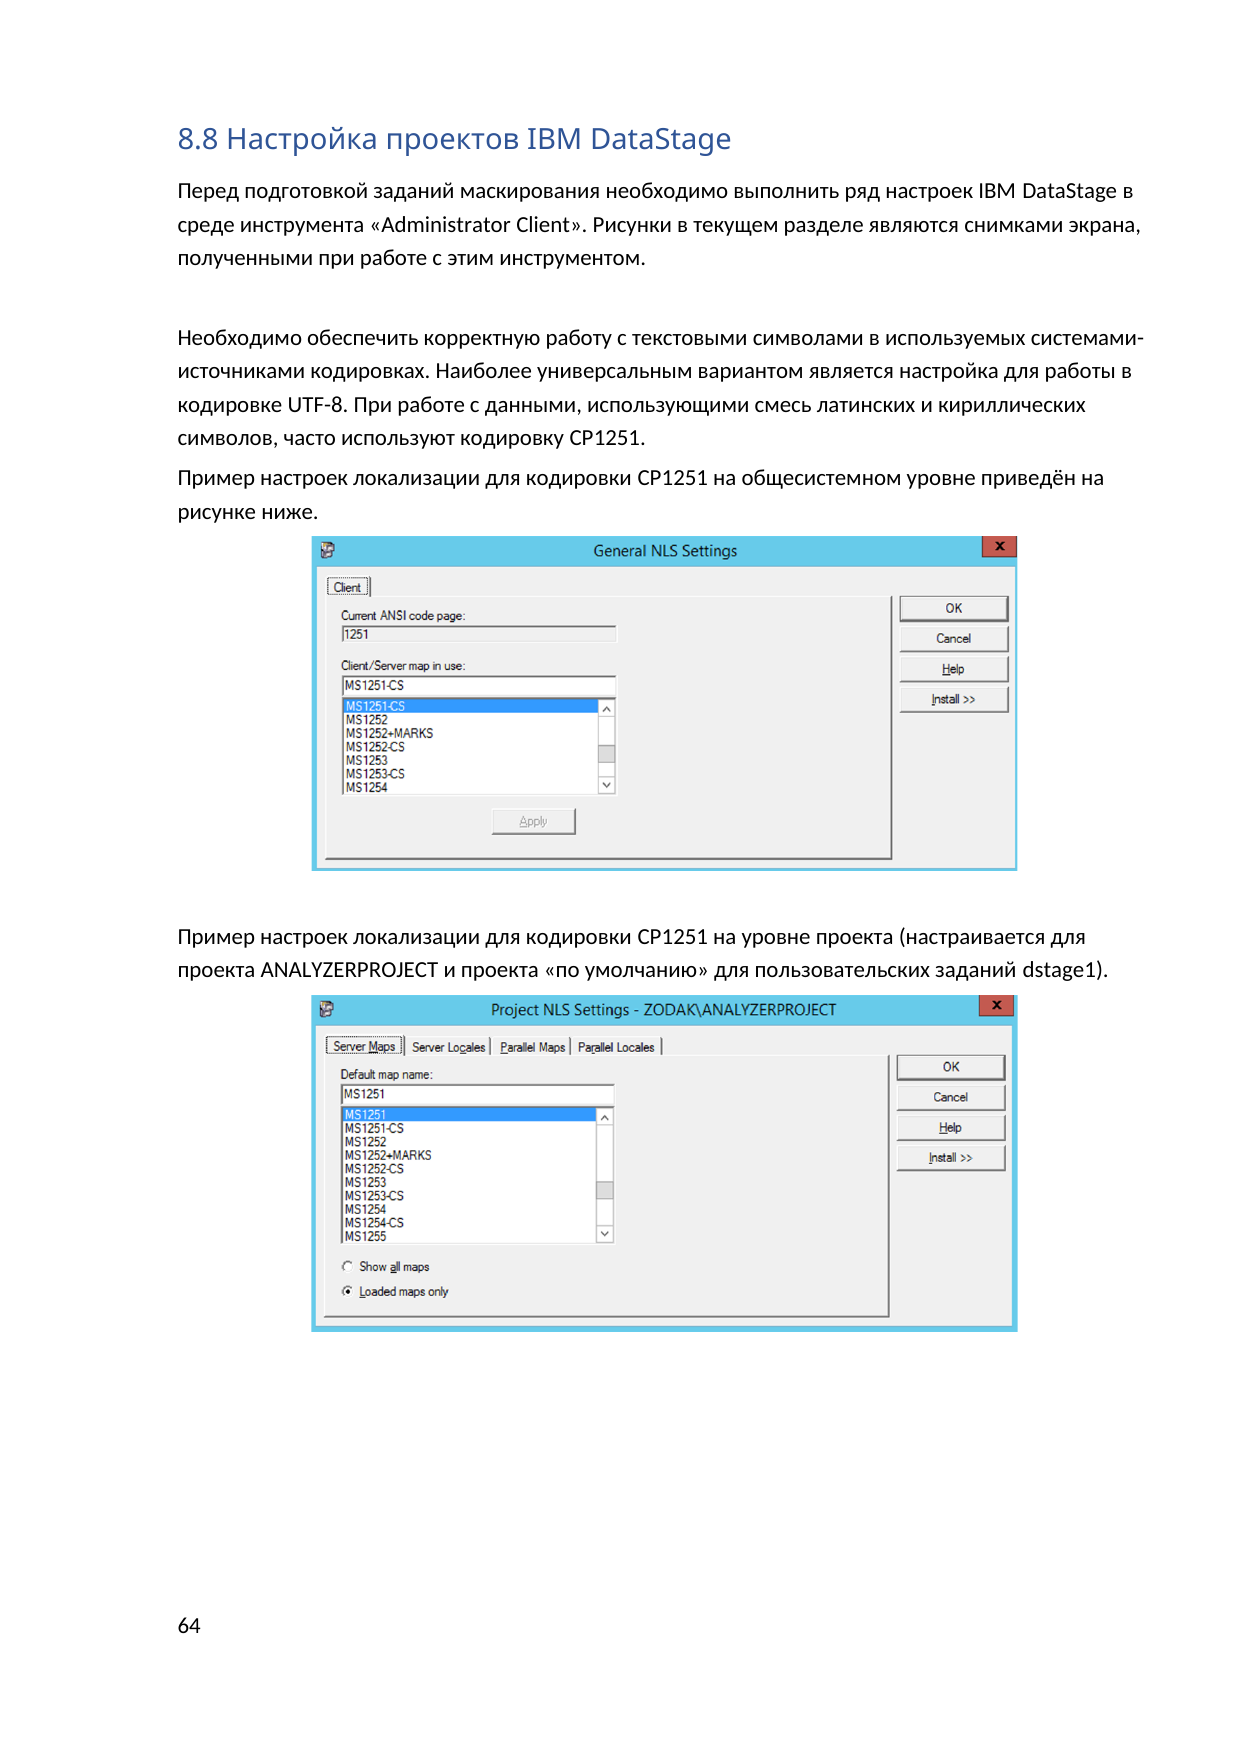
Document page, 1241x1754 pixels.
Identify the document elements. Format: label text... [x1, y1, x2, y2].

picture [311, 536, 1018, 871]
text Пример настроек локализации для кодировки CP1251 на общесистемном уровне приведён на рисунке ниже. [177, 463, 1152, 525]
text Перед подготовкой заданий маскирования необходимо выполнить ряд настроек IBM DataStage в среде инструмента «Administrator Client». Рисунки в текущем разделе являются снимками экрана, полученными при работе с этим инструментом. [177, 176, 1152, 271]
text Пример настроек локализации для кодировки CP1251 на уровне проекта (настраивается для проекта ANALYZERPROJECT и проекта «по умолчанию» для пользовательских заданий dstage1). [177, 922, 1152, 983]
picture [311, 995, 1018, 1332]
text Необходимо обеспечить корректную работу с текстовыми символами в используемых системами-источниками кодировках. Наиболее универсальным вариантом является настройка для работы в кодировке UTF-8. При работе с данными, использующими смесь латинских и кириллических символов, часто используют кодировку CP1251. [177, 323, 1152, 451]
subtitle 8.8 Настройка проектов IBM DataStage [177, 118, 1152, 158]
